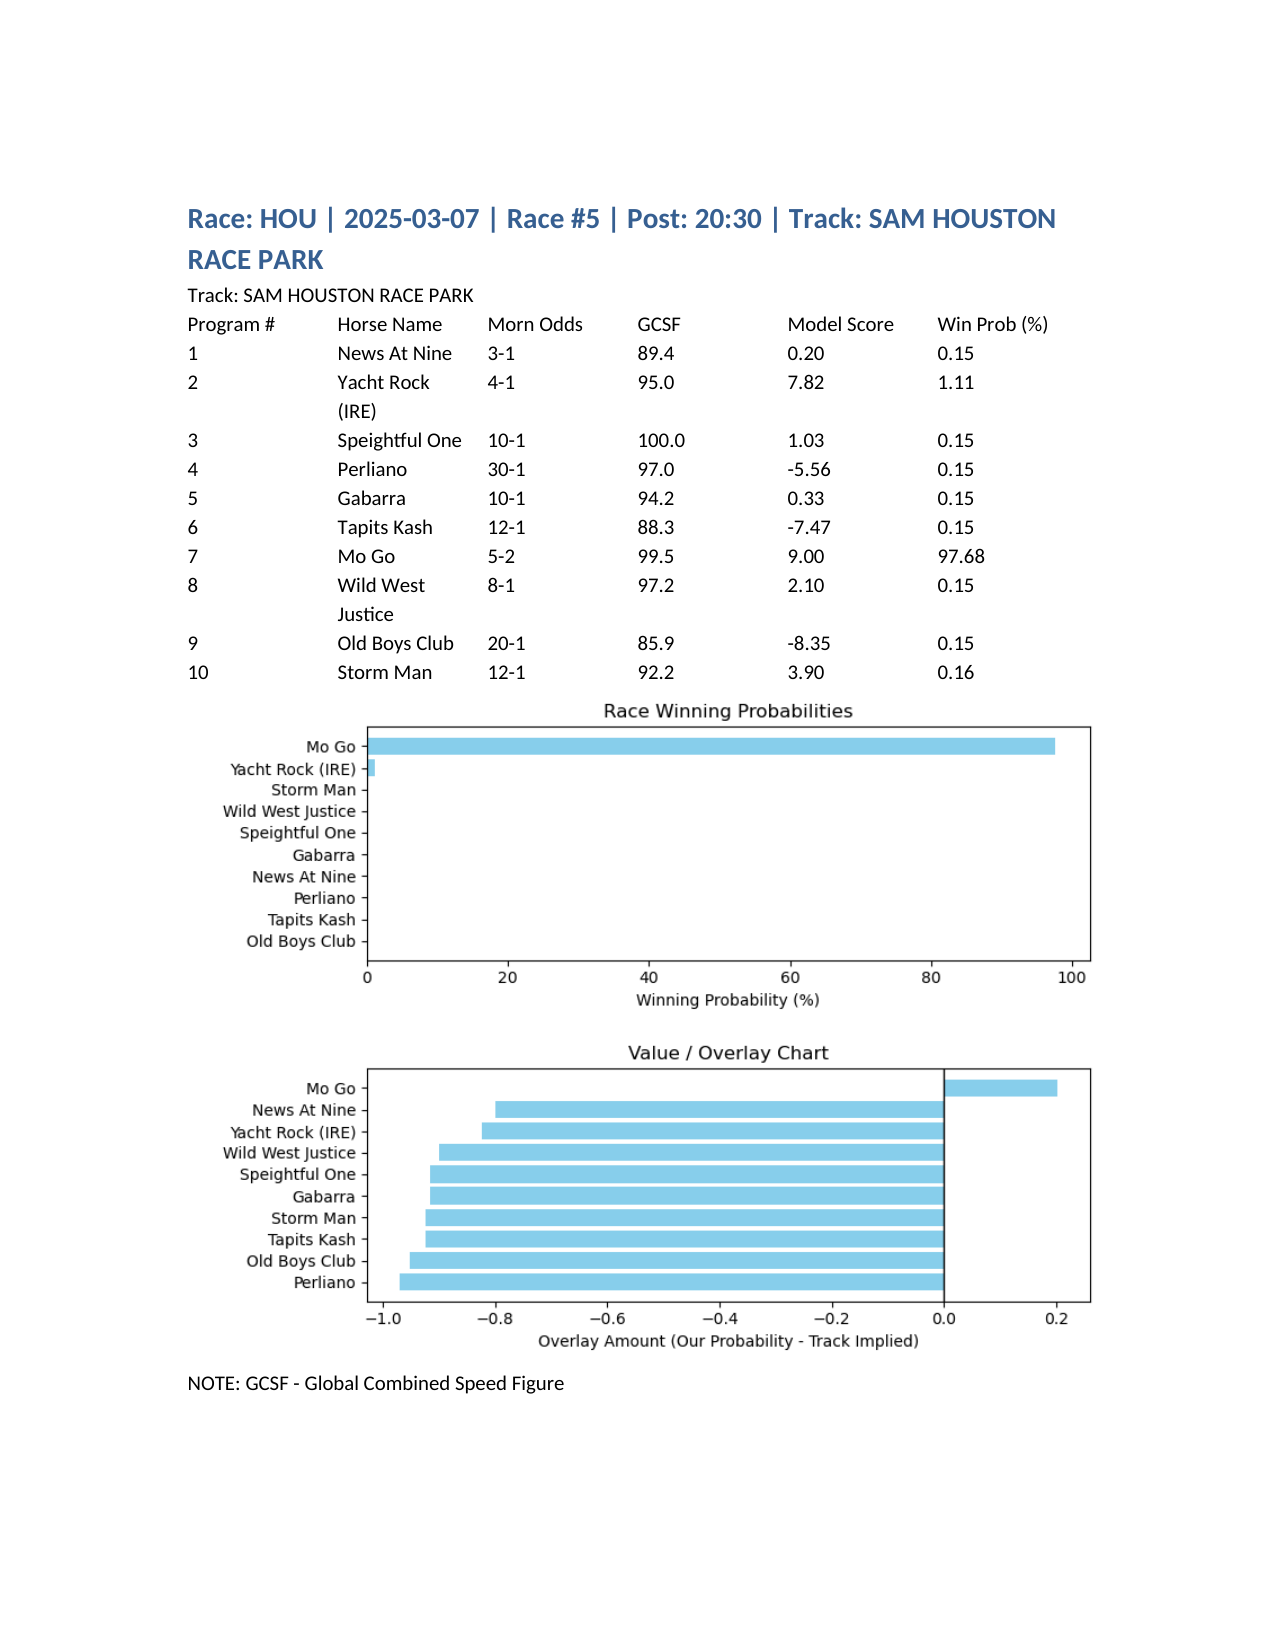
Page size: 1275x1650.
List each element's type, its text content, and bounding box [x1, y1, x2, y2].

text NOTE: GCSF - Global Combined Speed Figure [187, 1370, 1087, 1396]
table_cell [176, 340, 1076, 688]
picture [206, 1029, 1107, 1367]
subtitle Race: HOU | 2025-03-07 | Race #5 | Post: 20:30 | Track: SAM HOUSTON RACE PARK [187, 200, 1087, 277]
picture [206, 687, 1107, 1026]
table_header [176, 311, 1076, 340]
text Track: SAM HOUSTON RACE PARK [187, 282, 1087, 307]
